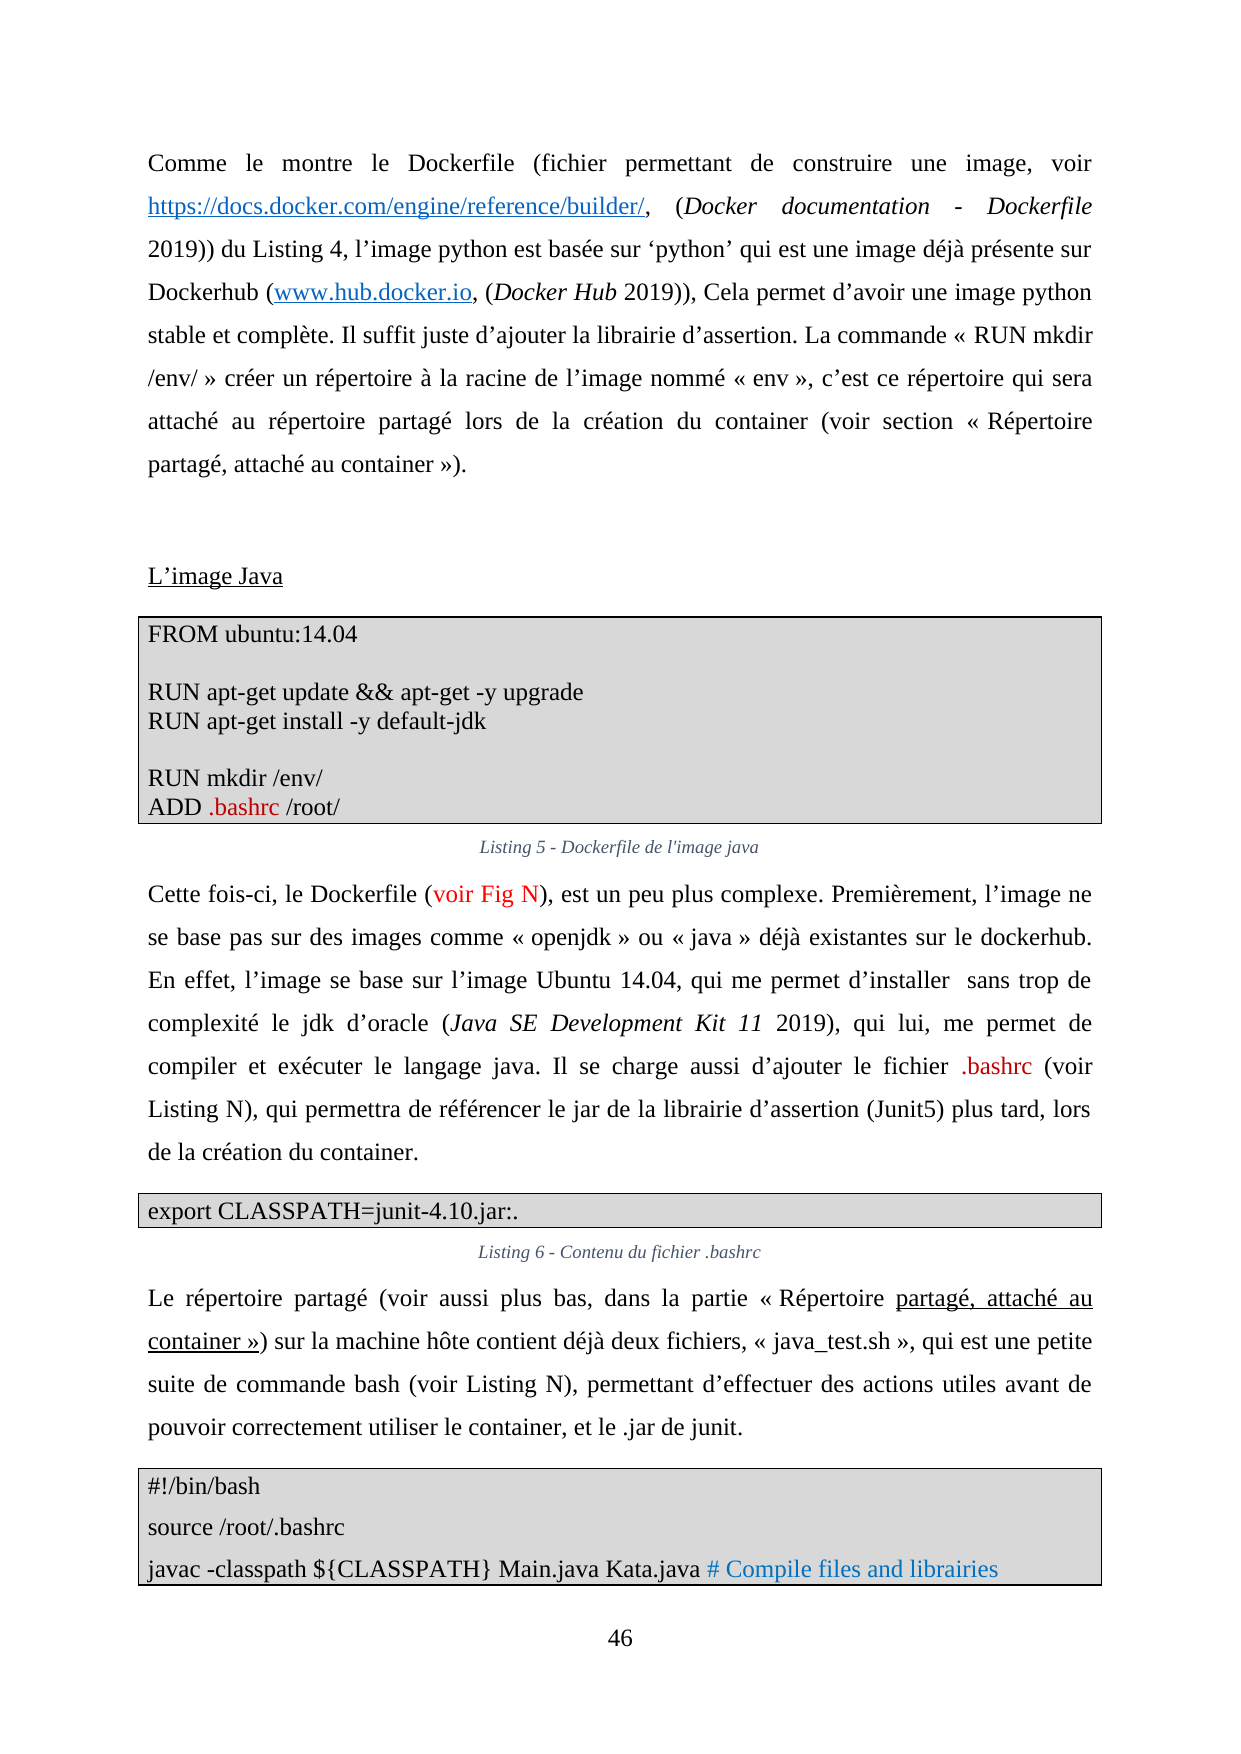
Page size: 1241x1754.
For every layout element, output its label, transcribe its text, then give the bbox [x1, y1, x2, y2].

text L’image Java [148, 561, 1093, 589]
list #!/bin/bash [139, 1469, 1101, 1500]
text Listing 6 - Contenu du fichier .bashrc [148, 1241, 1093, 1262]
text Cette fois-ci, le Dockerfile (voir Fig N), est un peu plus complexe. Premièrement, l’image ne se base pas sur des images comme « openjdk » ou « java » déjà existantes sur le dockerhub. En effet, l’image se base sur l’image Ubuntu 14.04, qui me permet d’installer sans trop de complexité le jdk d’oracle (Java SE Development Kit 11 2019), qui lui, me permet de compiler et exécuter le langage java. Il se charge aussi d’ajouter le fichier .bashrc (voir Listing N), qui permettra de référencer le jar de la librairie d’assertion (Junit5) plus tard, lors de la création du container. [148, 879, 1093, 1166]
list javac -classpath ${CLASSPATH} Main.java Kata.java # Compile files and librairies [139, 1551, 1101, 1584]
text Listing 5 - Dockerfile de l'image java [148, 836, 1093, 858]
list export CLASSPATH=junit-4.10.jar:. [139, 1194, 1101, 1227]
list source /root/.bashrc [139, 1509, 1101, 1541]
text Le répertoire partagé (voir aussi plus bas, dans la partie « Répertoire partagé, attaché au container ») sur la machine hôte contient déjà deux fichiers, « java_test.sh », qui est une petite suite de commande bash (voir Listing N), permettant d’effectuer des actions utiles avant de pouvoir correctement utiliser le container, et le .jar de junit. [148, 1283, 1093, 1441]
list FROM ubuntu:14.04 RUN apt-get update && apt-get -y upgrade RUN apt-get install -y default-jdk RUN mkdir /env/ ADD .bashrc /root/ [139, 618, 1101, 823]
